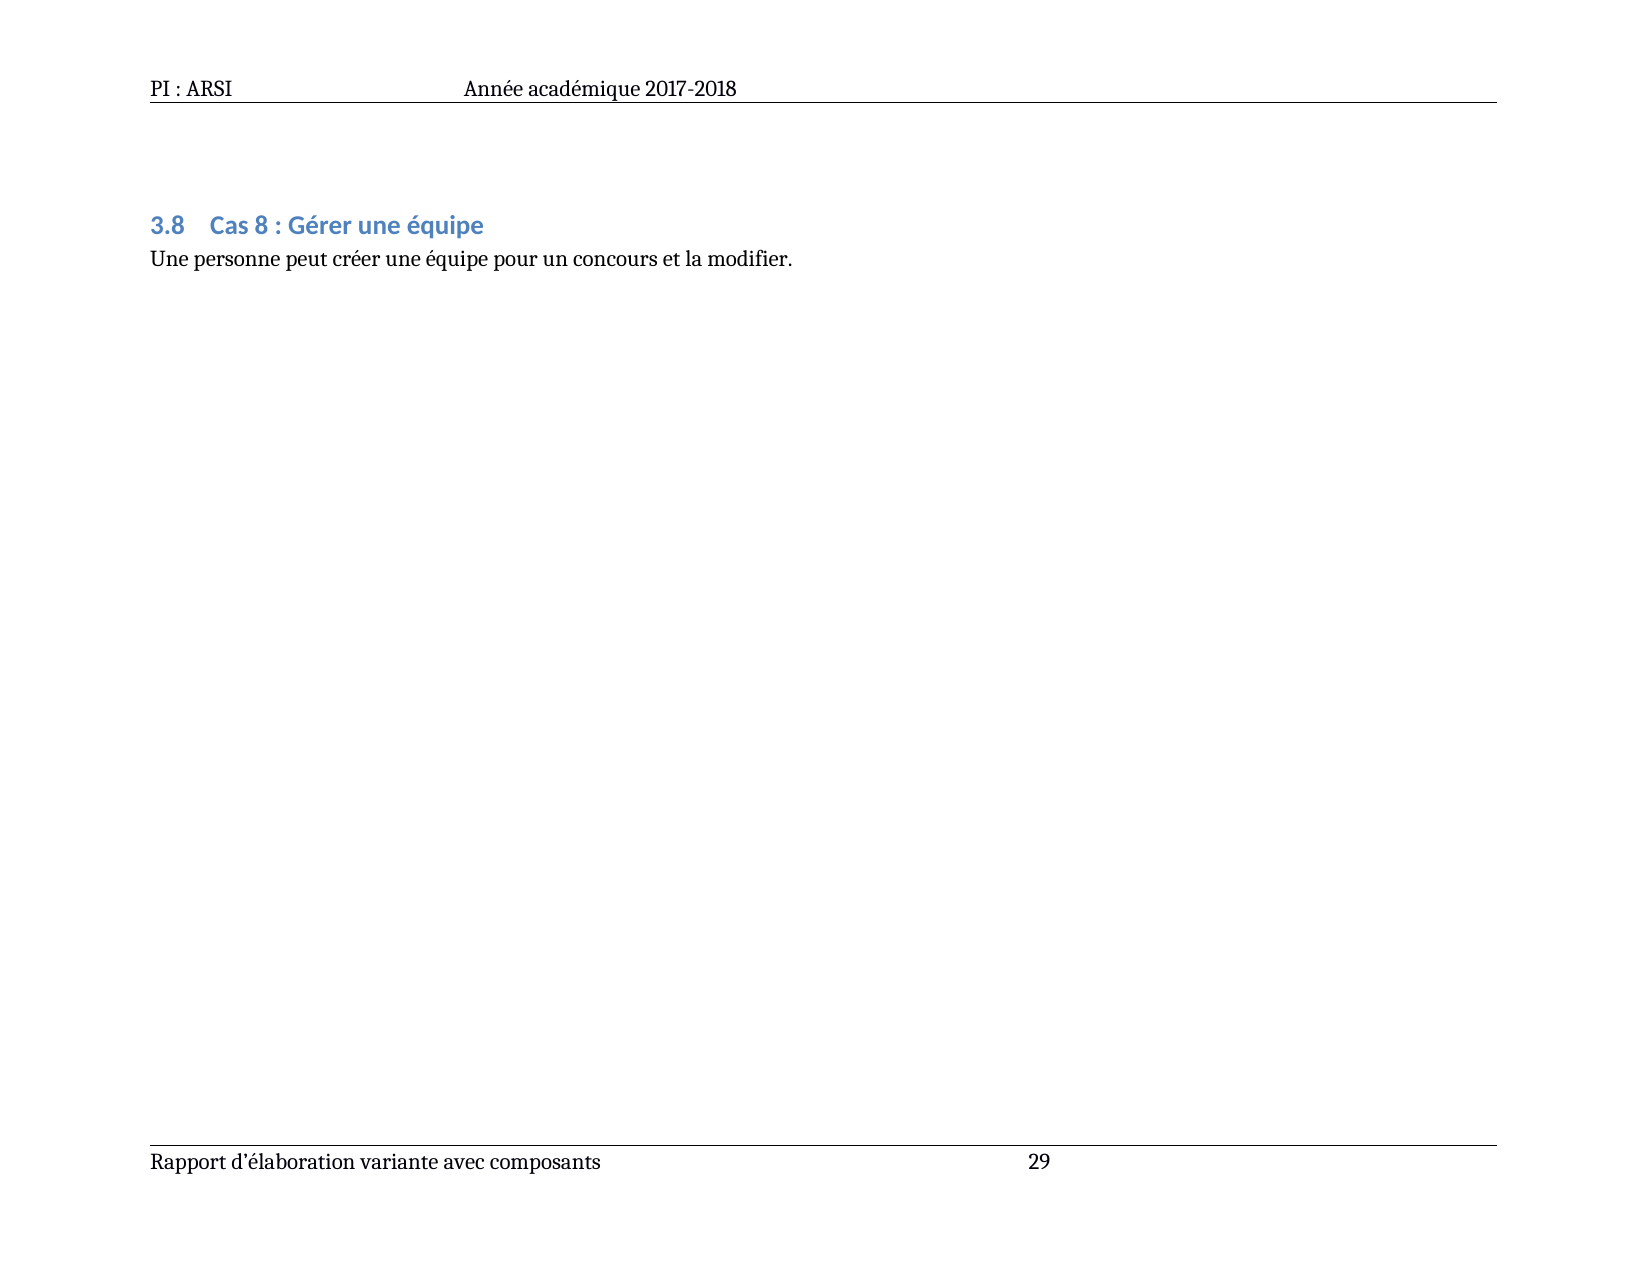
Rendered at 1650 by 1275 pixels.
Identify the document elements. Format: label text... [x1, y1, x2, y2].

text Une personne peut créer une équipe pour un concours et la modifier. [150, 246, 1500, 273]
subtitle Cas 8 : Gérer une équipe [150, 208, 1500, 241]
